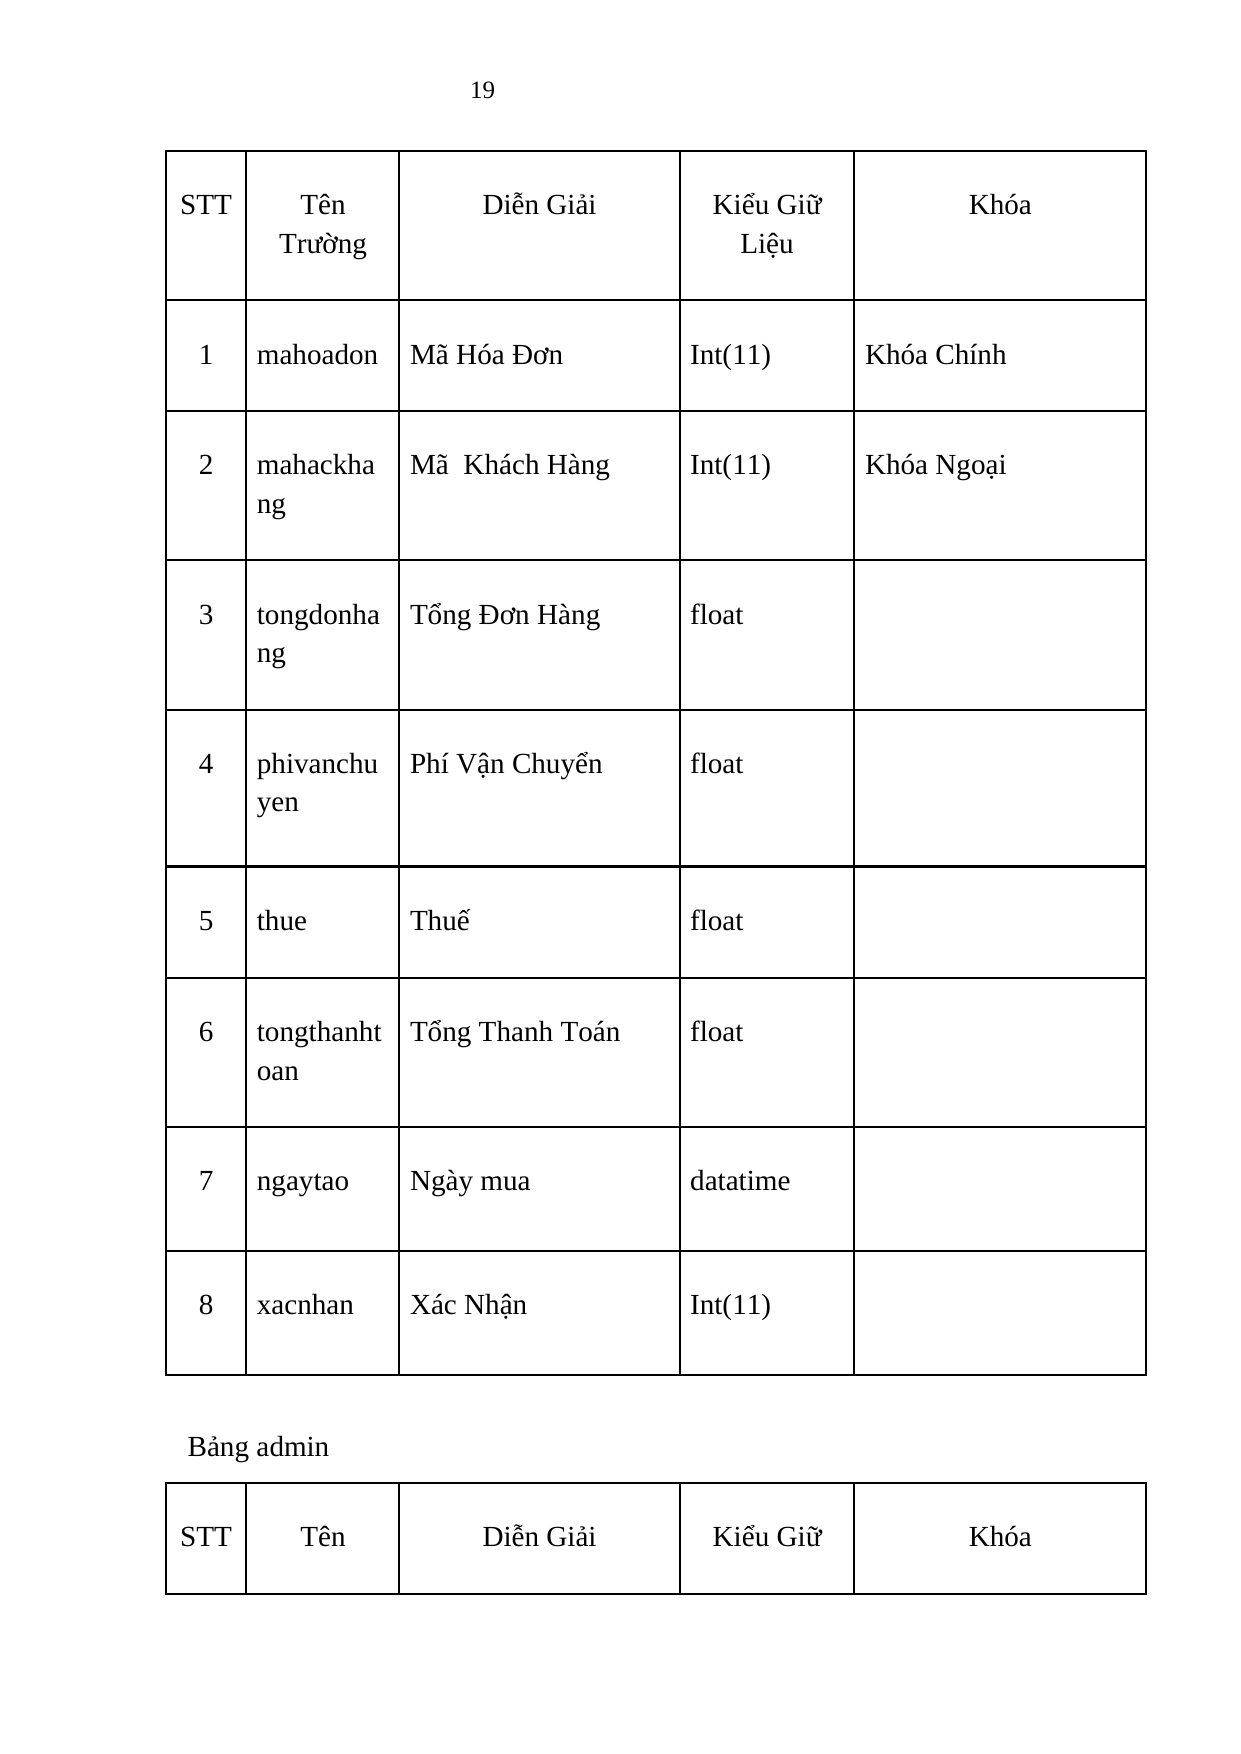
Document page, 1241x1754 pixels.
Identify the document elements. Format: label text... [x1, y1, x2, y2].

table_cell Ngày mua [400, 1128, 679, 1250]
text Bảng admin [187, 1429, 1053, 1462]
table_cell [855, 979, 1145, 1126]
table_cell 1 [167, 301, 245, 410]
table_cell 2 [167, 412, 245, 559]
table_cell tongdonhang [247, 561, 398, 708]
table_cell Tổng Đơn Hàng [400, 561, 679, 708]
table_cell ngaytao [247, 1128, 398, 1250]
table_header Diễn Giải [400, 152, 679, 299]
table_cell float [681, 868, 853, 977]
table_cell Mã Hóa Đơn [400, 301, 679, 410]
table_cell Int(11) [681, 412, 853, 559]
table_cell Xác Nhận [400, 1252, 679, 1374]
table_header STT [167, 152, 245, 299]
table_cell float [681, 979, 853, 1126]
table_header Khóa [855, 1484, 1145, 1592]
table_cell [855, 1128, 1145, 1250]
table_cell Khóa Chính [855, 301, 1145, 410]
table_header Khóa [855, 152, 1145, 299]
table_cell float [681, 561, 853, 708]
table_cell 5 [167, 868, 245, 977]
table_cell Khóa Ngoại [855, 412, 1145, 559]
table_cell Mã Khách Hàng [400, 412, 679, 559]
table_header Kiểu Giữ Liệu [681, 152, 853, 299]
table_cell [855, 868, 1145, 977]
table_header STT [167, 1484, 245, 1592]
table_cell Int(11) [681, 301, 853, 410]
table_cell tongthanhtoan [247, 979, 398, 1126]
table_cell xacnhan [247, 1252, 398, 1374]
table_cell mahackhang [247, 412, 398, 559]
table_cell Thuế [400, 868, 679, 977]
table_cell phivanchuyen [247, 711, 398, 865]
table_cell datatime [681, 1128, 853, 1250]
table_cell 8 [167, 1252, 245, 1374]
table_cell 3 [167, 561, 245, 708]
table_cell thue [247, 868, 398, 977]
table_header Tên Trường [247, 1484, 398, 1592]
table_cell 4 [167, 711, 245, 865]
table_cell Phí Vận Chuyển [400, 711, 679, 865]
table_cell Int(11) [681, 1252, 853, 1374]
table_cell [855, 561, 1145, 708]
table_cell mahoadon [247, 301, 398, 410]
table_cell 6 [167, 979, 245, 1126]
table_cell float [681, 711, 853, 865]
table_cell Tổng Thanh Toán [400, 979, 679, 1126]
table_cell 7 [167, 1128, 245, 1250]
table_header Kiểu Giữ Liệu [681, 1484, 853, 1592]
table_cell [855, 1252, 1145, 1374]
table_header Tên Trường [247, 152, 398, 299]
table_cell [855, 711, 1145, 865]
table_header Diễn Giải [400, 1484, 679, 1592]
